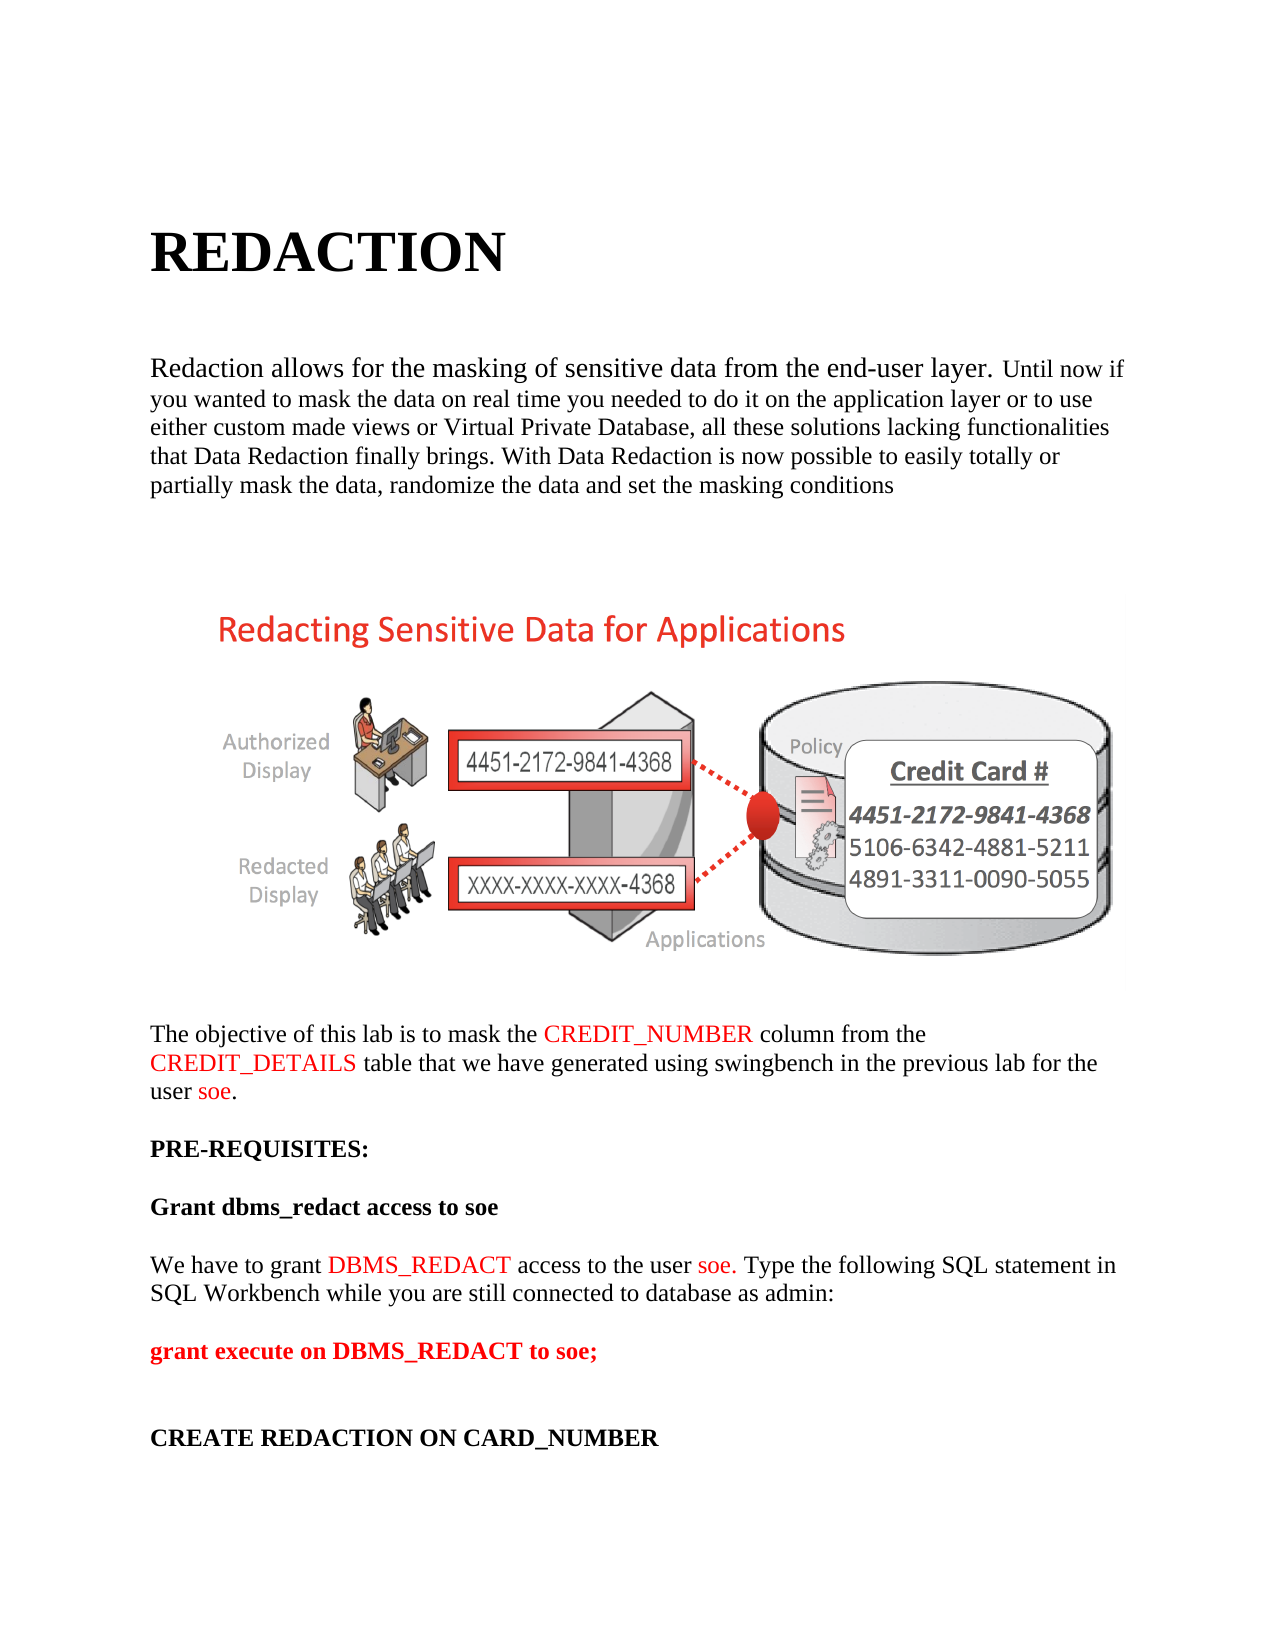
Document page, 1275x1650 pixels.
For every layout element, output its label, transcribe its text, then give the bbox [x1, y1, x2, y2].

text The objective of this lab is to mask the CREDIT_NUMBER column from the CREDIT_DETAILS table that we have generated using swingbench in the previous lab for the user soe. [150, 1019, 1125, 1105]
picture [150, 594, 1125, 991]
text grant execute on DBMS_REDACT to soe; [150, 1336, 1125, 1365]
text We have to grant DBMS_REDACT access to the user soe. Type the following SQL statement in SQL Workbench while you are still connected to database as admin: [150, 1250, 1125, 1307]
text CREATE REDACTION ON CARD_NUMBER [150, 1423, 1125, 1452]
text Grant dbms_redact access to soe [150, 1192, 1125, 1221]
text Redaction allows for the masking of sensitive data from the end-user layer. Until now if you wanted to mask the data on real time you needed to do it on the application layer or to use either custom made views or Virtual Private Database, all these solutions lacking functionalities that Data Redaction finally brings. With Data Redaction is now possible to easily totally or partially mask the data, randomize the data and set the masking conditions [150, 351, 1125, 499]
text PRE-REQUISITES: [150, 1134, 1125, 1163]
text REDACTION [150, 217, 1125, 284]
